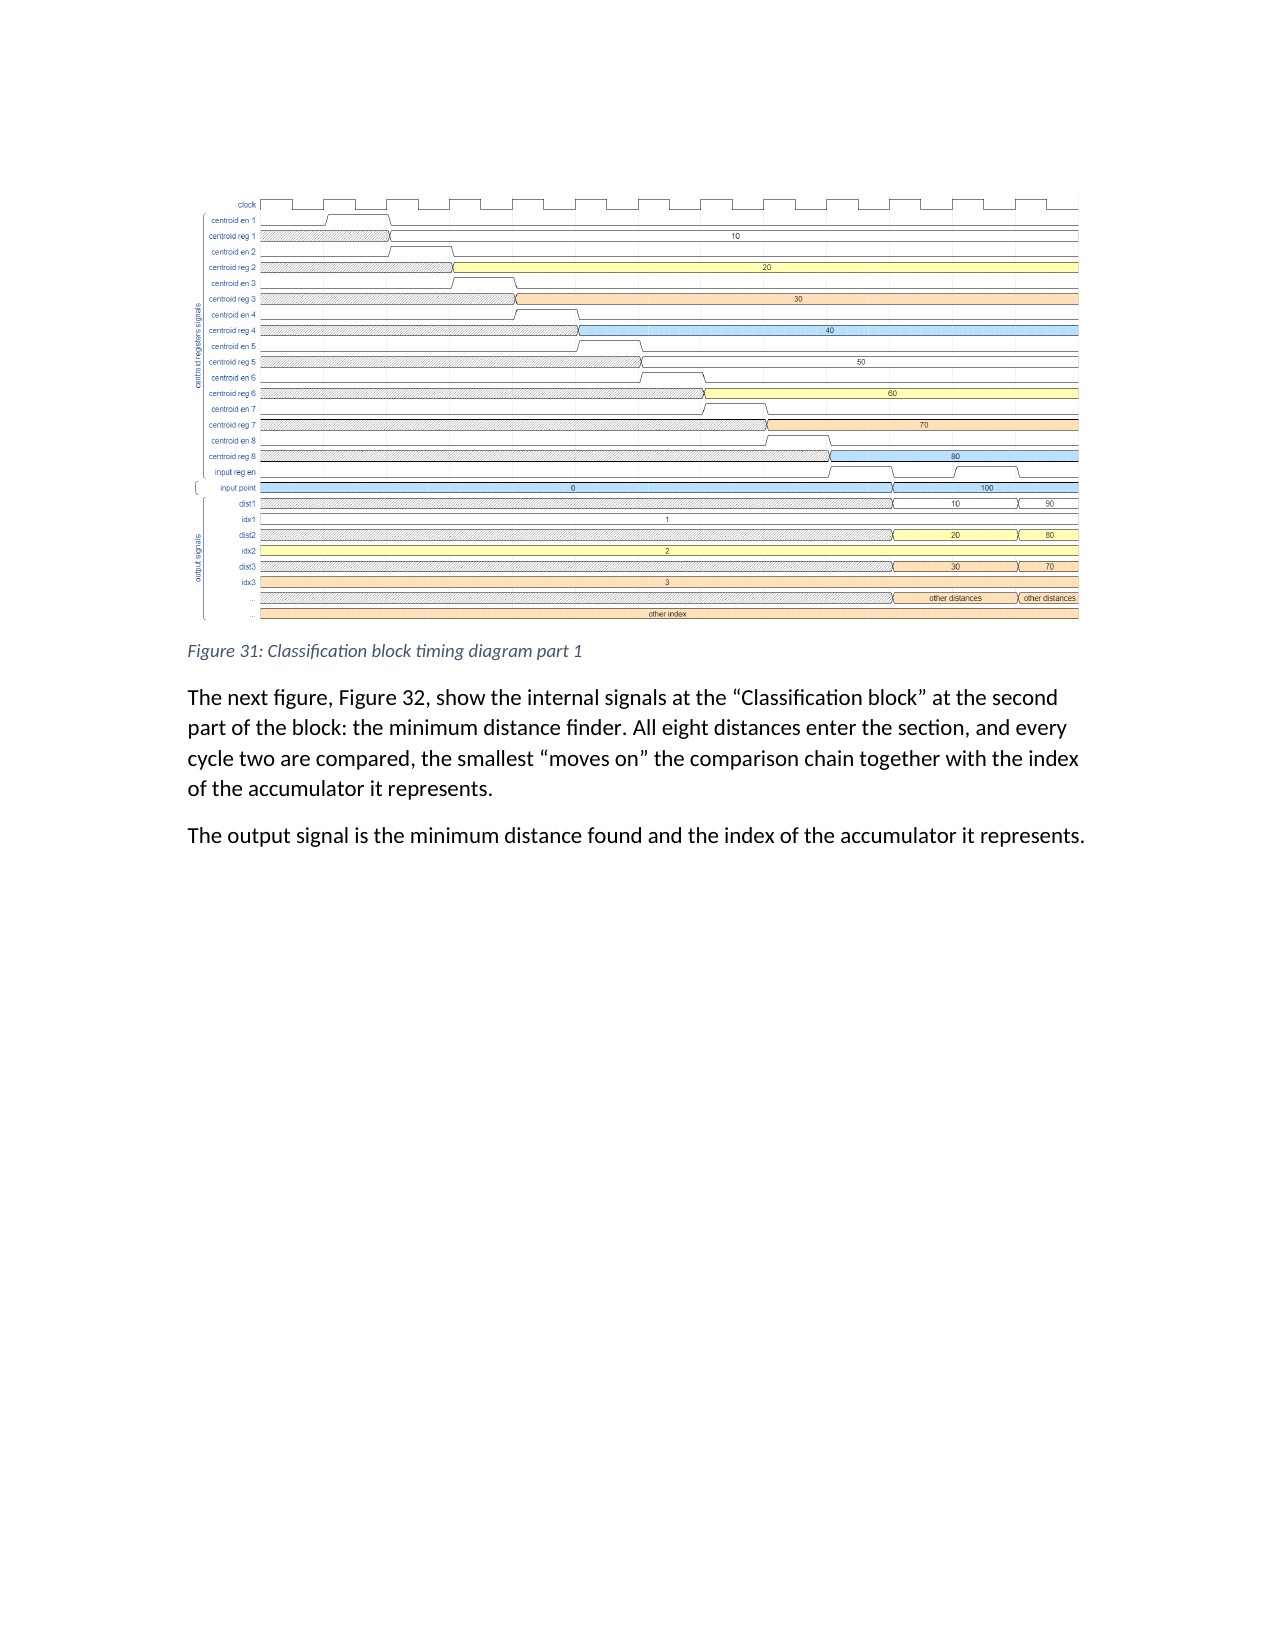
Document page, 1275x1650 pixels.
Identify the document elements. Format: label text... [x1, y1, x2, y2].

text The output signal is the minimum distance found and the index of the accumulator it represents. [187, 821, 1087, 849]
text The next figure, Figure 26, show the internal signals at the “Classification block” at the second part of the block: the minimum distance finder. All eight distances enter the section, and every cycle two are compared, the smallest “moves on” the comparison chain together with the index of the accumulator it represents. [187, 683, 1087, 802]
picture [187, 196, 1088, 621]
text Figure 31: Classification block timing diagram part 1 [187, 639, 1087, 662]
